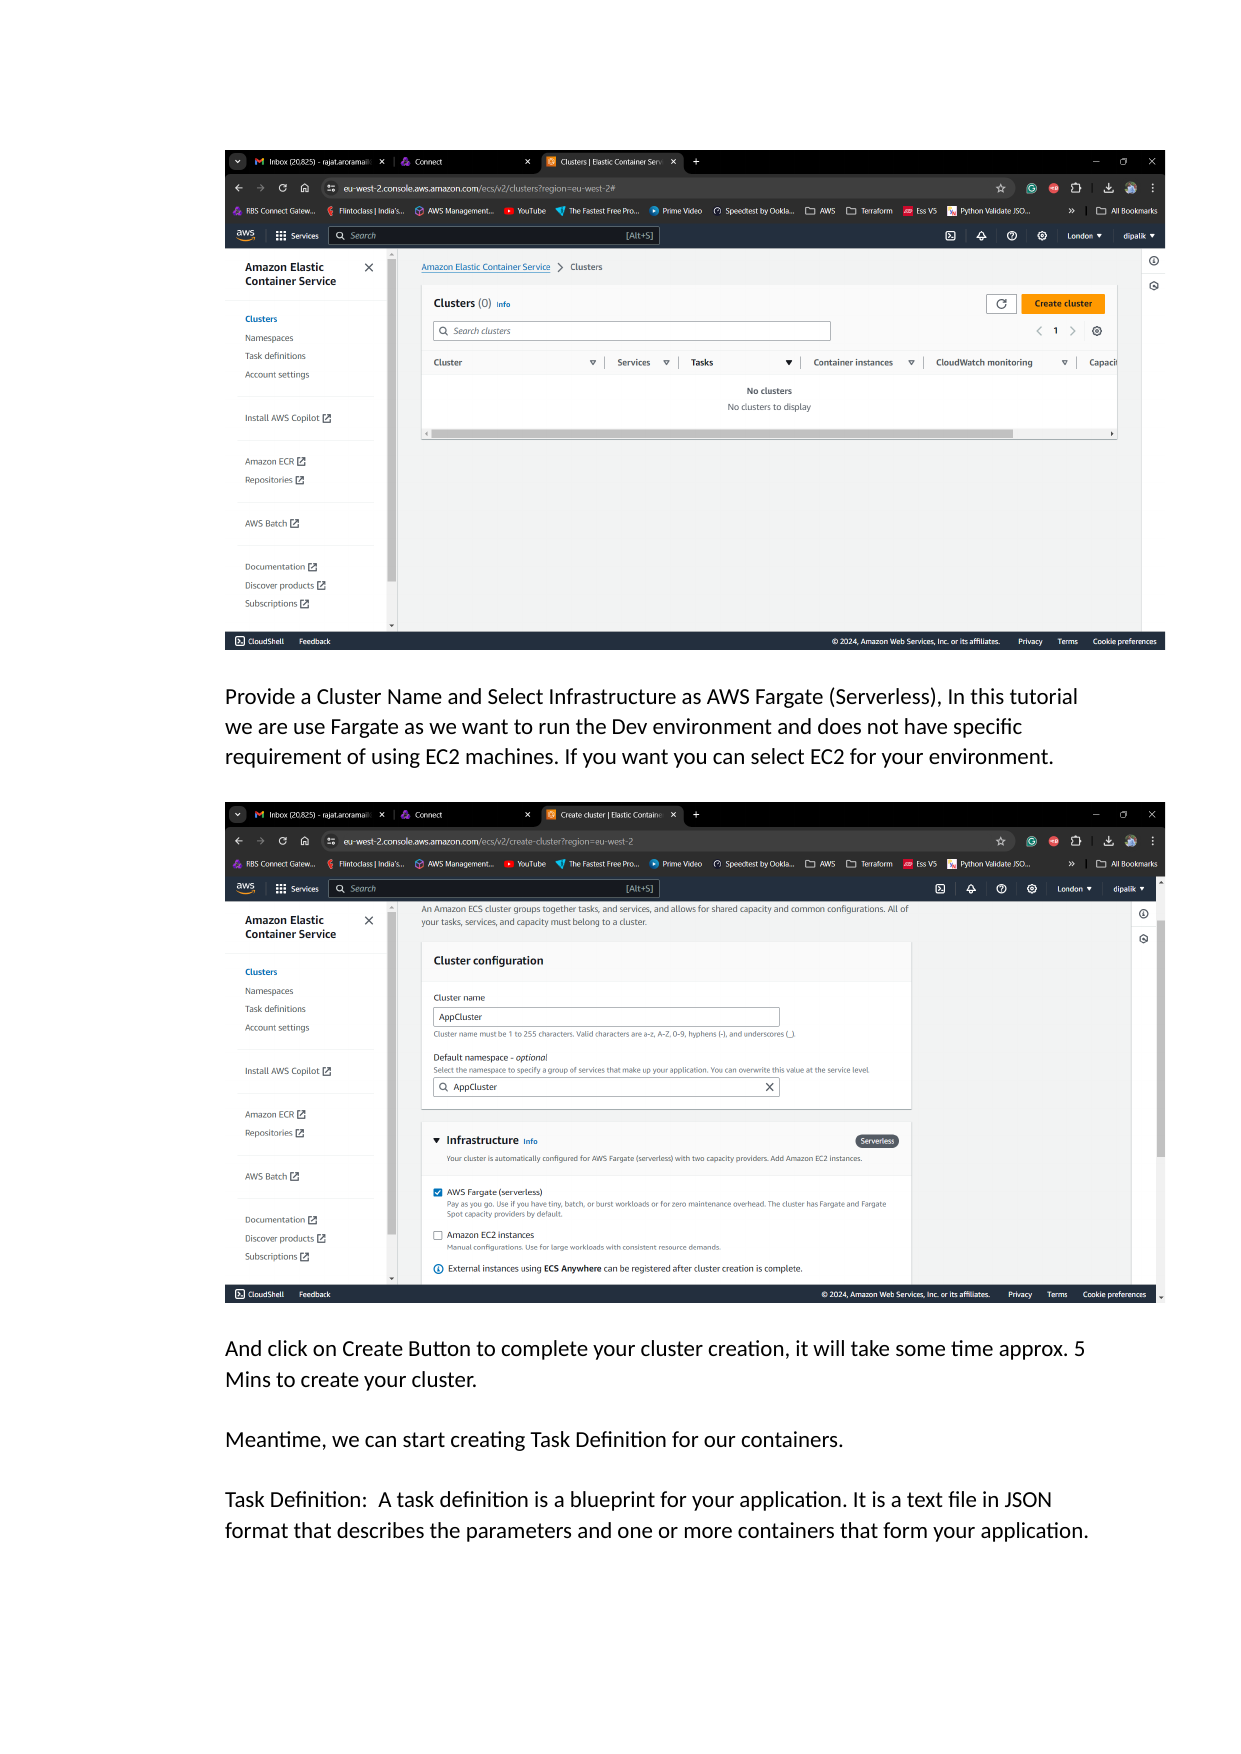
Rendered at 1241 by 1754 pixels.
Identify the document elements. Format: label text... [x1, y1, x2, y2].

list Provide a Cluster Name and Select Infrastructure as AWS Fargate (Serverless), In this tutorial we are use Fargate as we want to run the Dev environment and does not have specific requirement of using EC2 machines. If you want you can select EC2 for your environment. [225, 682, 1090, 770]
list Meantime, we can start creating Task Definition for our containers. [225, 1425, 1090, 1453]
list Task Definition: A task definition is a blueprint for your application. It is a text file in JSON format that describes the parameters and one or more containers that form your application. [225, 1486, 1090, 1544]
picture [225, 802, 1166, 1303]
list And click on Create Button to complete your cluster creation, it will take some time approx. 5 Mins to create your cluster. [225, 1334, 1090, 1393]
picture [225, 150, 1166, 650]
